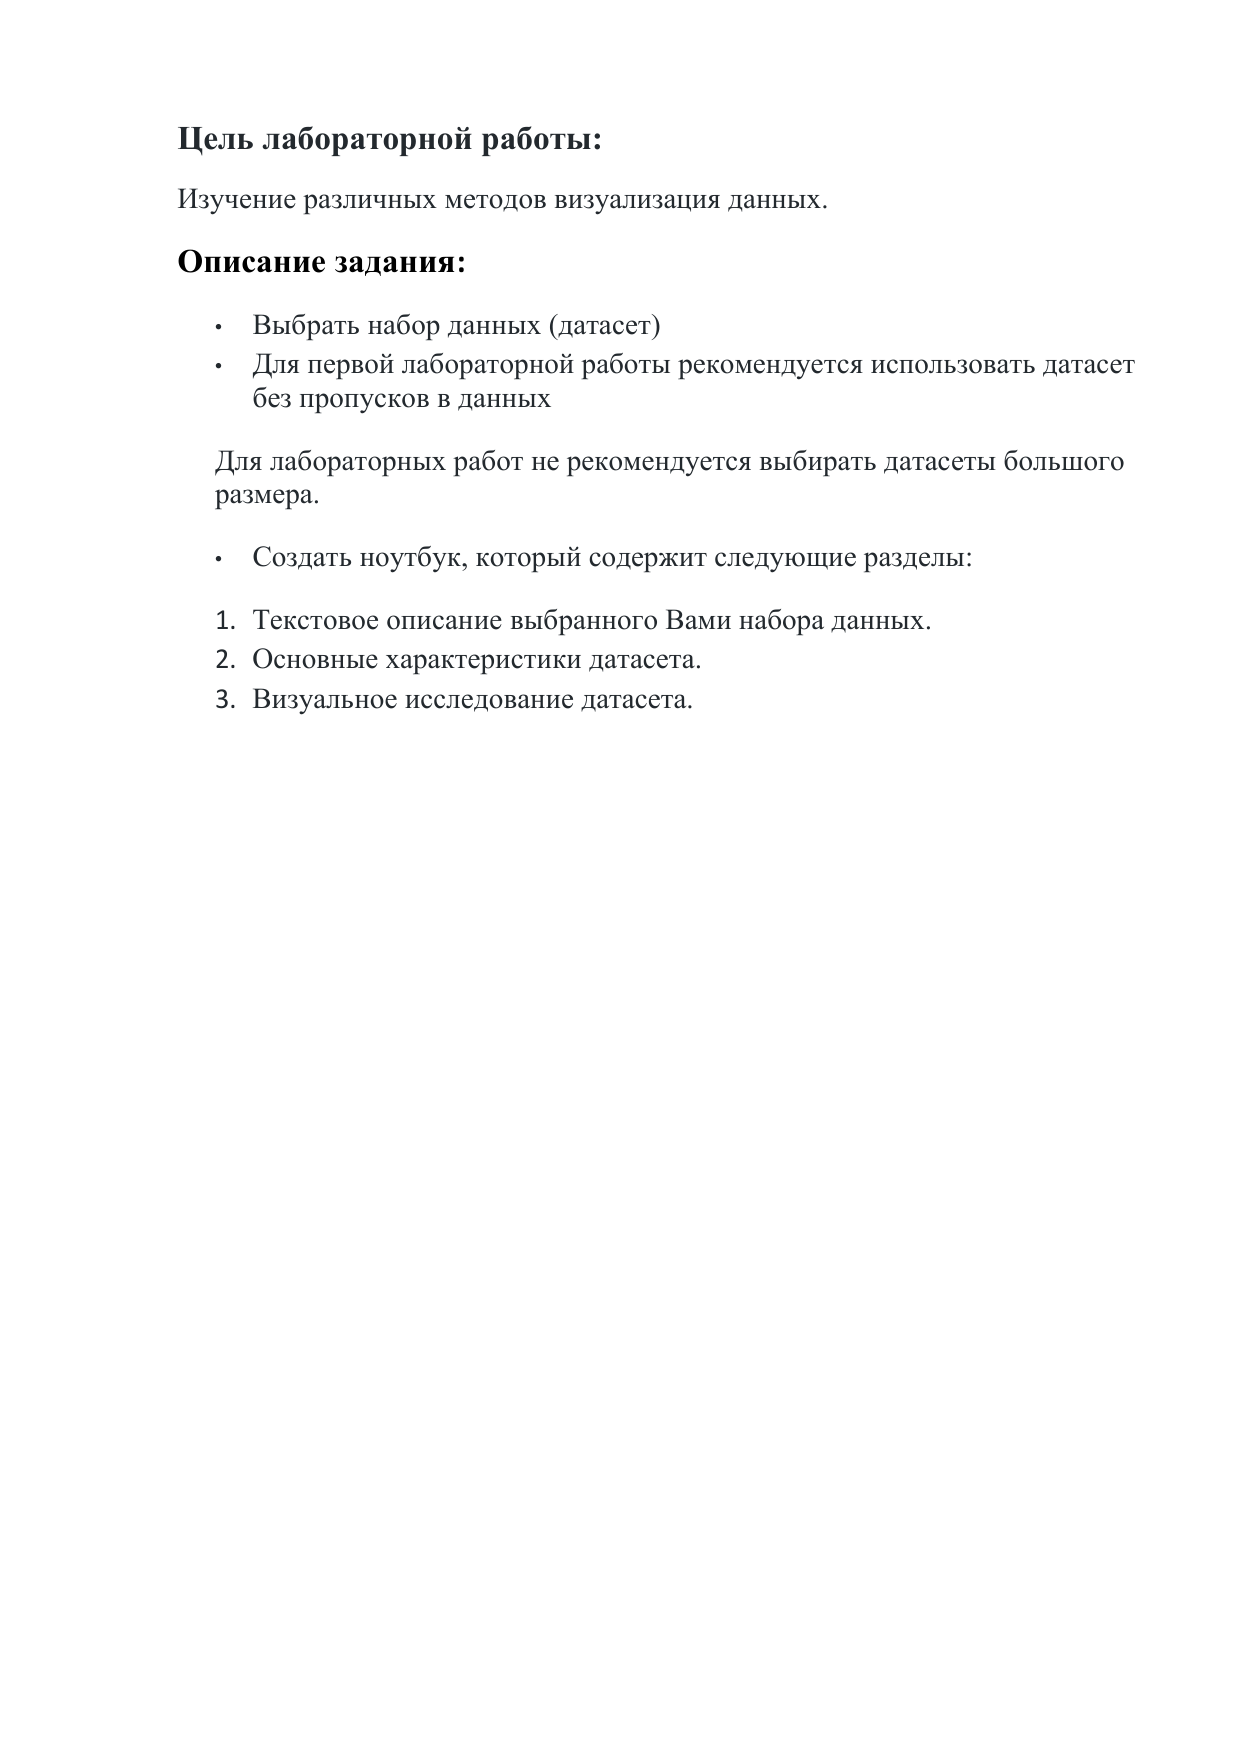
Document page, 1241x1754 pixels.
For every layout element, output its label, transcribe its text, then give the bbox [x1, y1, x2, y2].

text Цель лабораторной работы: [177, 118, 1154, 157]
text Для лабораторных работ не рекомендуется выбирать датасеты большого размера. [215, 443, 1130, 510]
text • Выбрать набор данных (датасет) [215, 307, 1154, 341]
text 3. Визуальное исследование датасета. [215, 680, 1154, 716]
text 1. Текстовое описание выбранного Вами набора данных. 2. Основные характеристики датасета. [215, 601, 940, 676]
text • Для первой лабораторной работы рекомендуется использовать датасет без пропусков в данных [215, 347, 1142, 414]
text • Создать ноутбук, который содержит следующие разделы: [215, 539, 1154, 572]
text Описание задания: [177, 240, 1154, 280]
text Изучение различных методов визуализация данных. [177, 181, 1154, 215]
